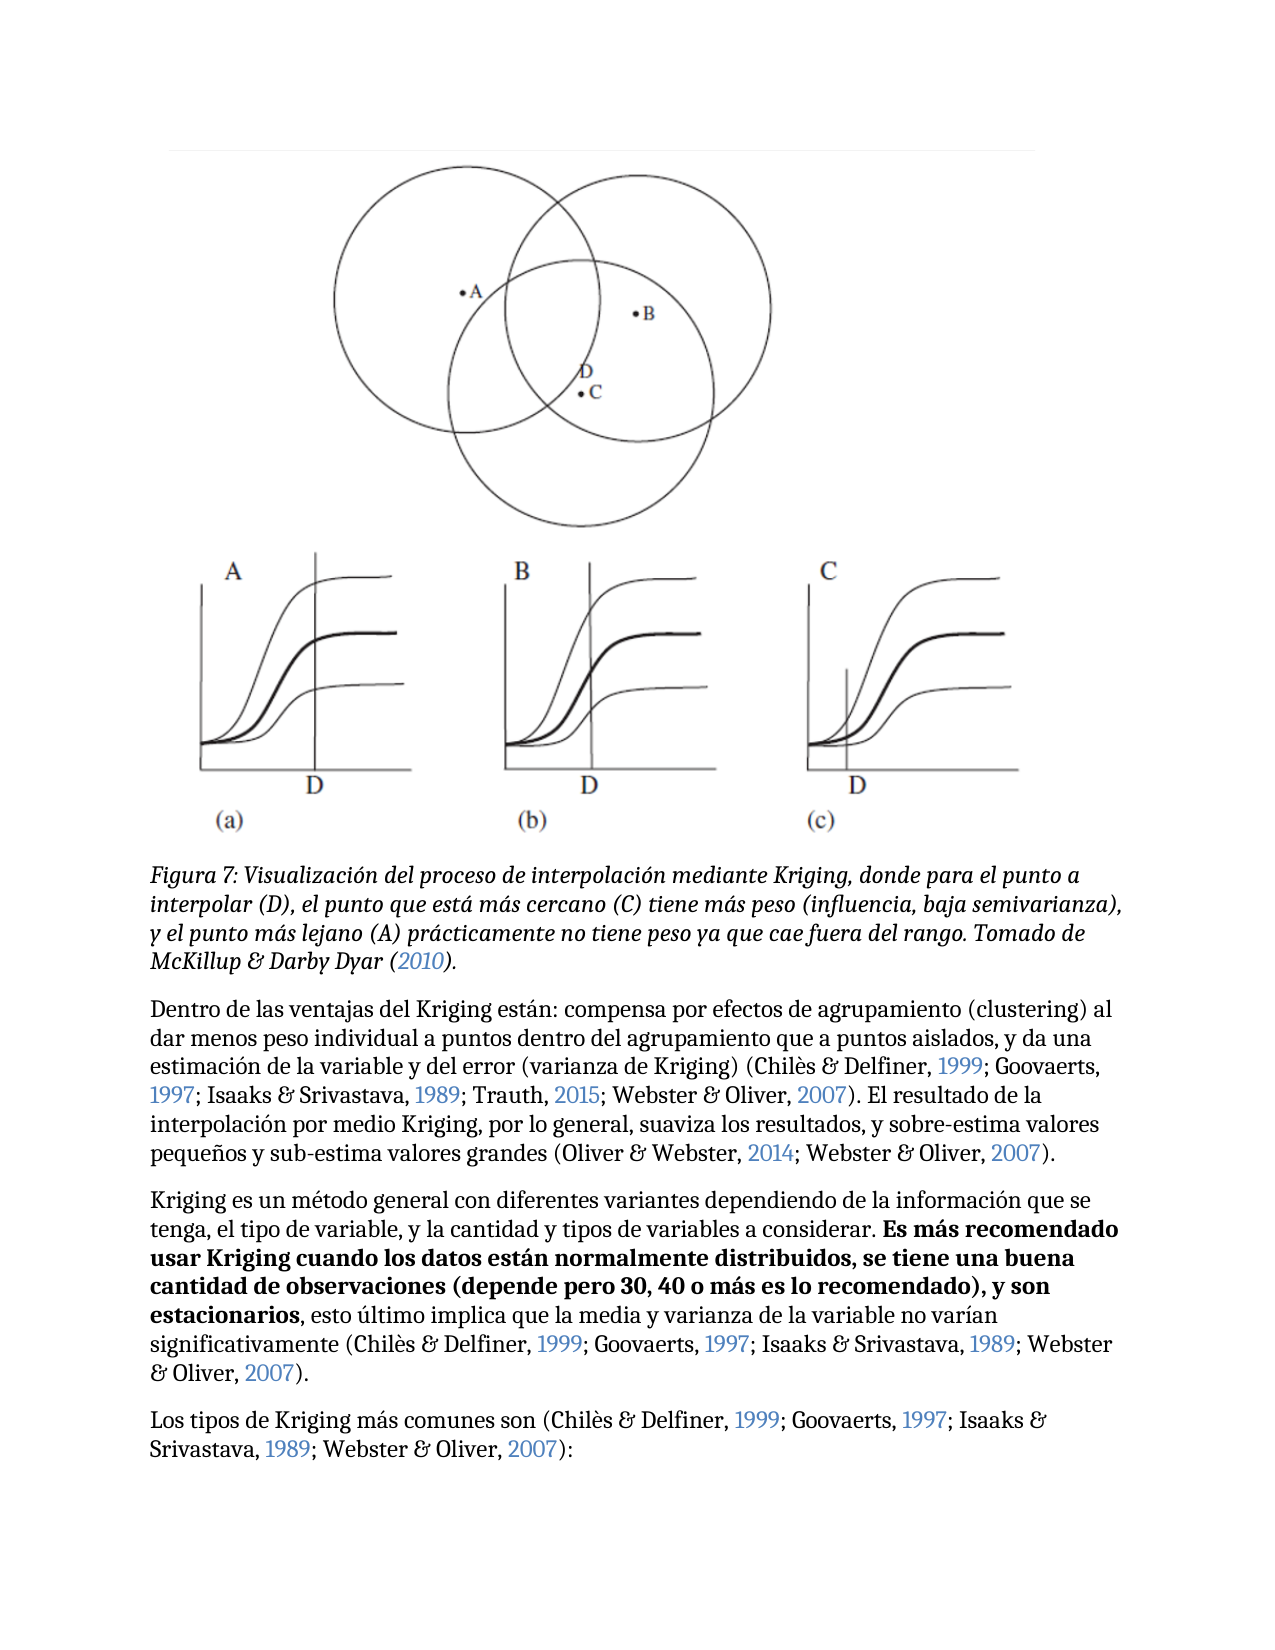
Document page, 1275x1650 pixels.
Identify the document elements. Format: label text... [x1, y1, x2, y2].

text Dentro de las ventajas del Kriging están: compensa por efectos de agrupamiento (clustering) al dar menos peso individual a puntos dentro del agrupamiento que a puntos aislados, y da una estimación de la variable y del error (varianza de Kriging) (Chilès & Delfiner, 1999; Goovaerts, 1997; Isaaks & Srivastava, 1989; Trauth, 2015; Webster & Oliver, 2007). El resultado de la interpolación por medio Kriging, por lo general, suaviza los resultados, y sobre-estima valores pequeños y sub-estima valores grandes (Oliver & Webster, 2014; Webster & Oliver, 2007). [150, 995, 1125, 1167]
picture [168, 150, 1036, 841]
text Los tipos de Kriging más comunes son (Chilès & Delfiner, 1999; Goovaerts, 1997; Isaaks & Srivastava, 1989; Webster & Oliver, 2007): [150, 1406, 1125, 1463]
text Figura 7: Visualización del proceso de interpolación mediante Kriging, donde para el punto a interpolar (D), el punto que está más cercano (C) tiene más peso (influencia, baja semivarianza), y el punto más lejano (A) prácticamente no tiene peso ya que cae fuera del rango. Tomado de McKillup & Darby Dyar (2010). [150, 861, 1125, 976]
text Kriging es un método general con diferentes variantes dependiendo de la información que se tenga, el tipo de variable, y la cantidad y tipos de variables a considerar. Es más recomendado usar Kriging cuando los datos están normalmente distribuidos, se tiene una buena cantidad de observaciones (depende pero 30, 40 o más es lo recomendado), y son estacionarios, esto último implica que la media y varianza de la variable no varían significativamente (Chilès & Delfiner, 1999; Goovaerts, 1997; Isaaks & Srivastava, 1989; Webster & Oliver, 2007). [150, 1186, 1125, 1387]
